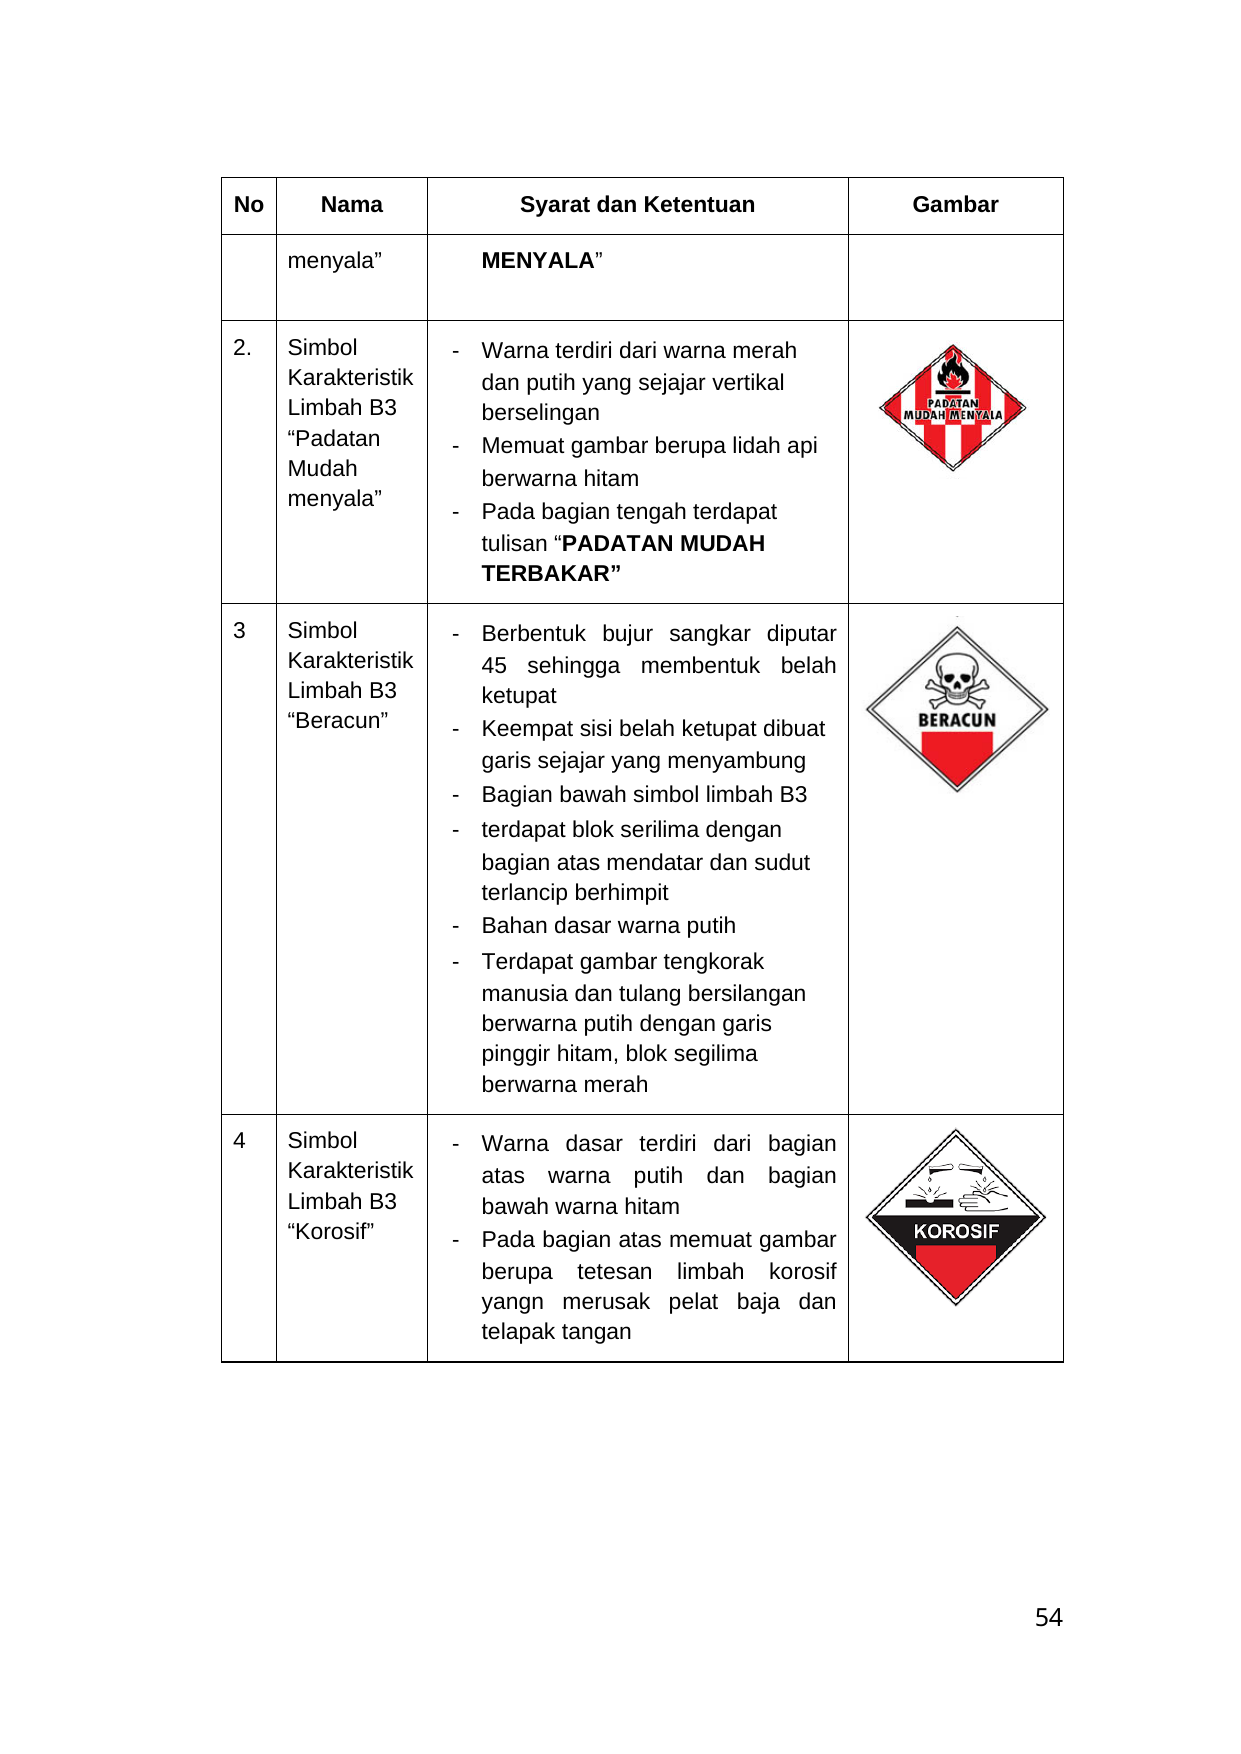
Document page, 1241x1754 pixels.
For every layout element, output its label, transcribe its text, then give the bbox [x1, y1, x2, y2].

table_cell Simbol Karakteristik Limbah B3 “Padatan Mudah menyala” [277, 321, 427, 603]
table_cell [849, 1115, 1063, 1361]
table_cell Simbol Karakteristik Limbah B3 “Korosif” [277, 1115, 427, 1361]
table_cell 3 [222, 604, 276, 1114]
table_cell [428, 235, 848, 320]
table_header Nama [277, 178, 427, 234]
picture [877, 339, 1030, 479]
table_cell Berbentuk bujur sangkar diputar 45 sehingga membentuk belah ketupat Keempat sisi belah ketupat dibuat garis sejajar yang menyambung Bagian bawah simbol limbah B3 terdapat blok serilima dengan bagian atas mendatar dan sudut terlancip berhimpit Bahan dasar warna putih Terdapat gambar tengkorak manusia dan tulang bersilangan berwarna putih dengan garis pinggir hitam, blok segilima berwarna merah [428, 604, 848, 1114]
table_header Gambar [849, 178, 1063, 234]
table_cell 2. [222, 321, 276, 603]
table_cell 1 [222, 235, 276, 320]
table_header Syarat dan Ketentuan [428, 178, 848, 234]
picture [864, 1127, 1047, 1307]
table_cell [277, 235, 427, 320]
table_cell [849, 235, 1063, 320]
table_cell [849, 321, 1063, 603]
table_cell Simbol Karakteristik Limbah B3 “Beracun” [277, 604, 427, 1114]
table_cell [849, 604, 1063, 1114]
table_cell 4 [222, 1115, 276, 1361]
picture [861, 616, 1050, 799]
table_cell Warna terdiri dari warna merah dan putih yang sejajar vertikal berselingan Memuat gambar berupa lidah api berwarna hitam Pada bagian tengah terdapat tulisan “PADATAN MUDAH TERBAKAR” [428, 321, 848, 603]
table_cell Warna dasar terdiri dari bagian atas warna putih dan bagian bawah warna hitam Pada bagian atas memuat gambar berupa tetesan limbah korosif yangn merusak pelat baja dan telapak tangan [428, 1115, 848, 1361]
table_header No [222, 178, 276, 234]
